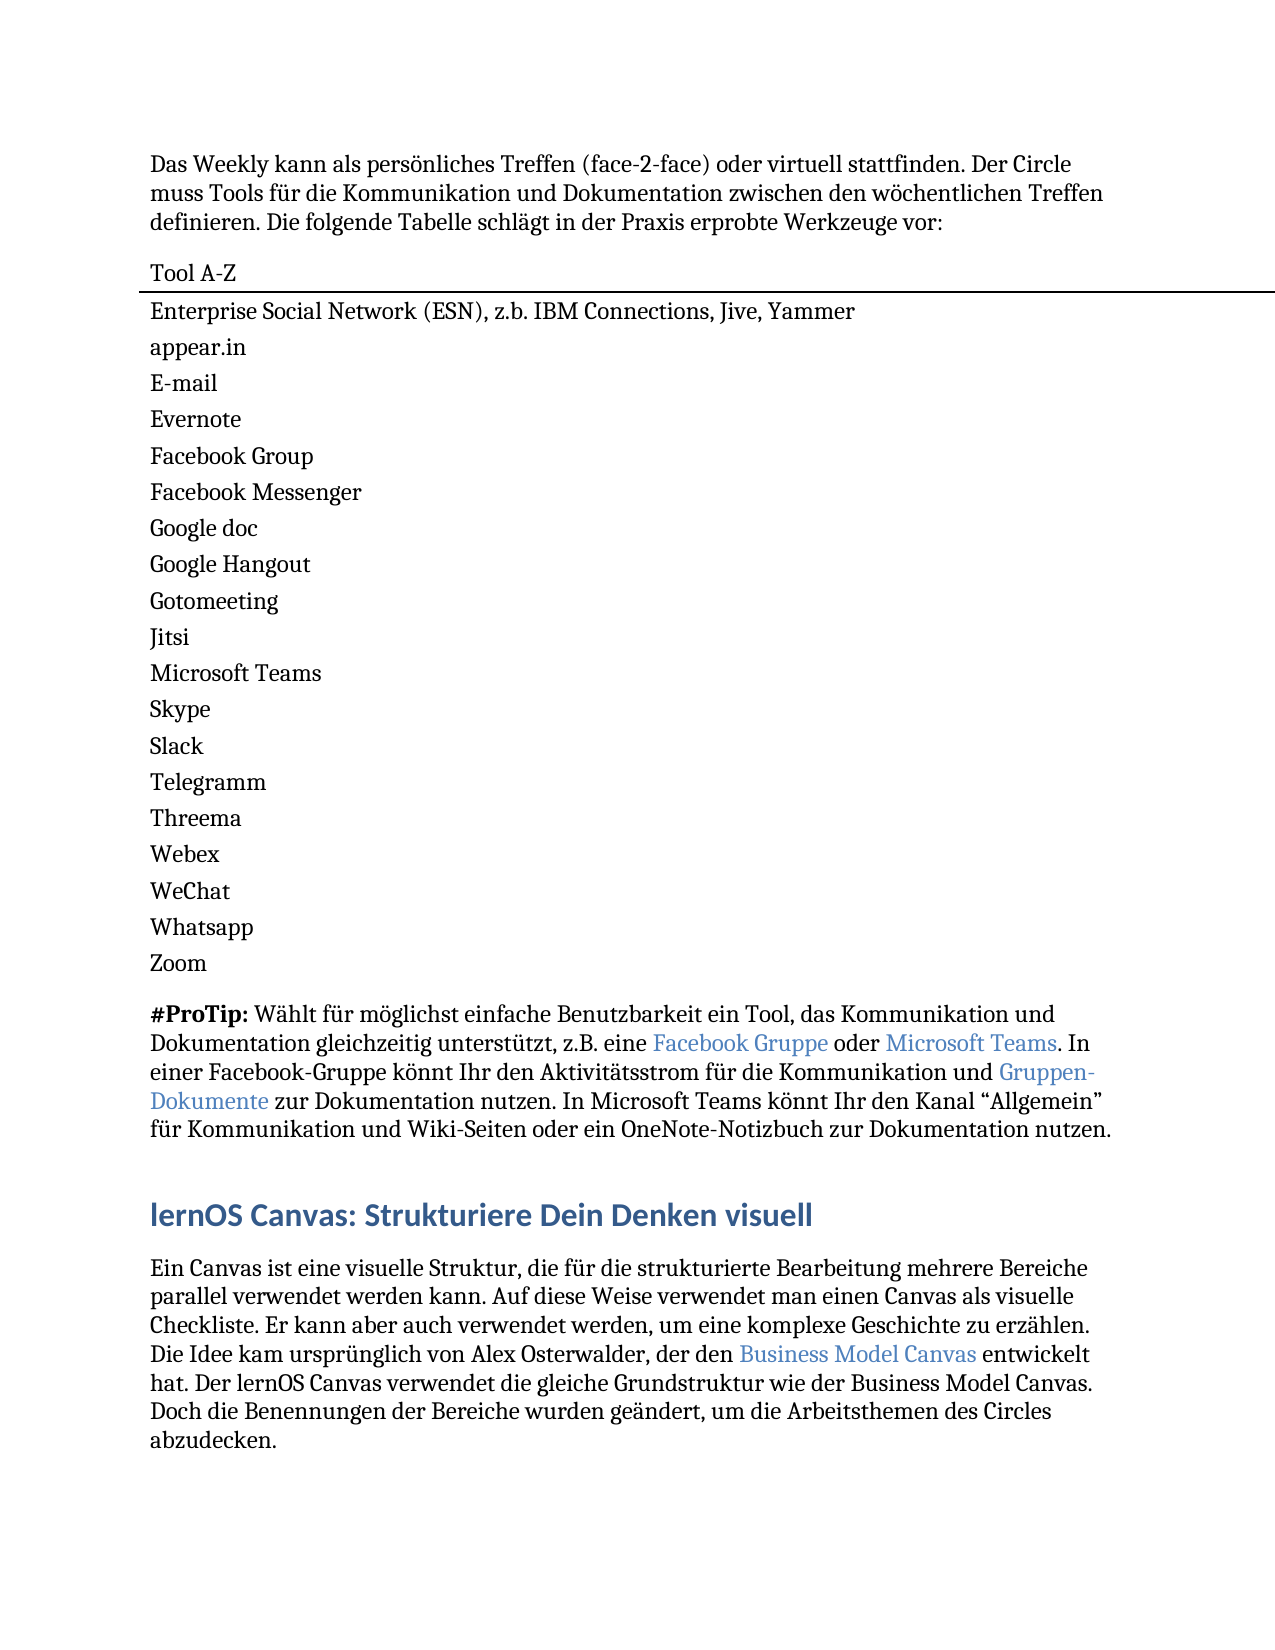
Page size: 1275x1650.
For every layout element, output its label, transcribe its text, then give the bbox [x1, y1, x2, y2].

table_cell Evernote [139, 402, 1275, 438]
table_cell Microsoft Teams [139, 655, 1275, 692]
table_cell Jitsi [139, 619, 1275, 655]
table_cell Skype [139, 692, 1275, 728]
table_cell Slack [139, 728, 1275, 764]
table_cell Gotomeeting [139, 583, 1275, 619]
table_cell Threema [139, 800, 1275, 837]
table_cell WeChat [139, 873, 1275, 909]
table_cell Whatsapp [139, 909, 1275, 945]
text #ProTip: Wählt für möglichst einfache Benutzbarkeit ein Tool, das Kommunikation und Dokumentation gleichzeitig unterstützt, z.B. eine Facebook Gruppe oder Microsoft Teams. In einer Facebook-Gruppe könnt Ihr den Aktivitätsstrom für die Kommunikation und Gruppen-Dokumente zur Dokumentation nutzen. In Microsoft Teams könnt Ihr den Kanal “Allgemein” für Kommunikation und Wiki-Seiten oder ein OneNote-Notizbuch zur Dokumentation nutzen. [150, 1000, 1125, 1144]
table_cell Enterprise Social Network (ESN), z.b. IBM Connections, Jive, Yammer [139, 293, 1275, 329]
table_cell Zoom [139, 945, 1275, 982]
table_cell Google Hangout [139, 547, 1275, 583]
table_cell E-mail [139, 365, 1275, 402]
text Das Weekly kann als persönliches Treffen (face-2-face) oder virtuell stattfinden. Der Circle muss Tools für die Kommunikation und Dokumentation zwischen den wöchentlichen Treffen definieren. Die folgende Tabelle schlägt in der Praxis erprobte Werkzeuge vor: [150, 150, 1125, 236]
table_header Tool A-Z [139, 255, 1275, 291]
text Ein Canvas ist eine visuelle Struktur, die für die strukturierte Bearbeitung mehrere Bereiche parallel verwendet werden kann. Auf diese Weise verwendet man einen Canvas als visuelle Checkliste. Er kann aber auch verwendet werden, um eine komplexe Geschichte zu erzählen. Die Idee kam ursprünglich von Alex Osterwalder, der den Business Model Canvas entwickelt hat. Der lernOS Canvas verwendet die gleiche Grundstruktur wie der Business Model Canvas. Doch die Benennungen der Bereiche wurden geändert, um die Arbeitsthemen des Circles abzudecken. [150, 1253, 1125, 1455]
table_cell Webex [139, 837, 1275, 873]
table_cell Telegramm [139, 764, 1275, 800]
table_cell Facebook Messenger [139, 474, 1275, 510]
table_cell Facebook Group [139, 438, 1275, 474]
table_cell Google doc [139, 510, 1275, 547]
table_cell appear.in [139, 329, 1275, 365]
subtitle lernOS Canvas: Strukturiere Dein Denken visuell [150, 1194, 1125, 1235]
